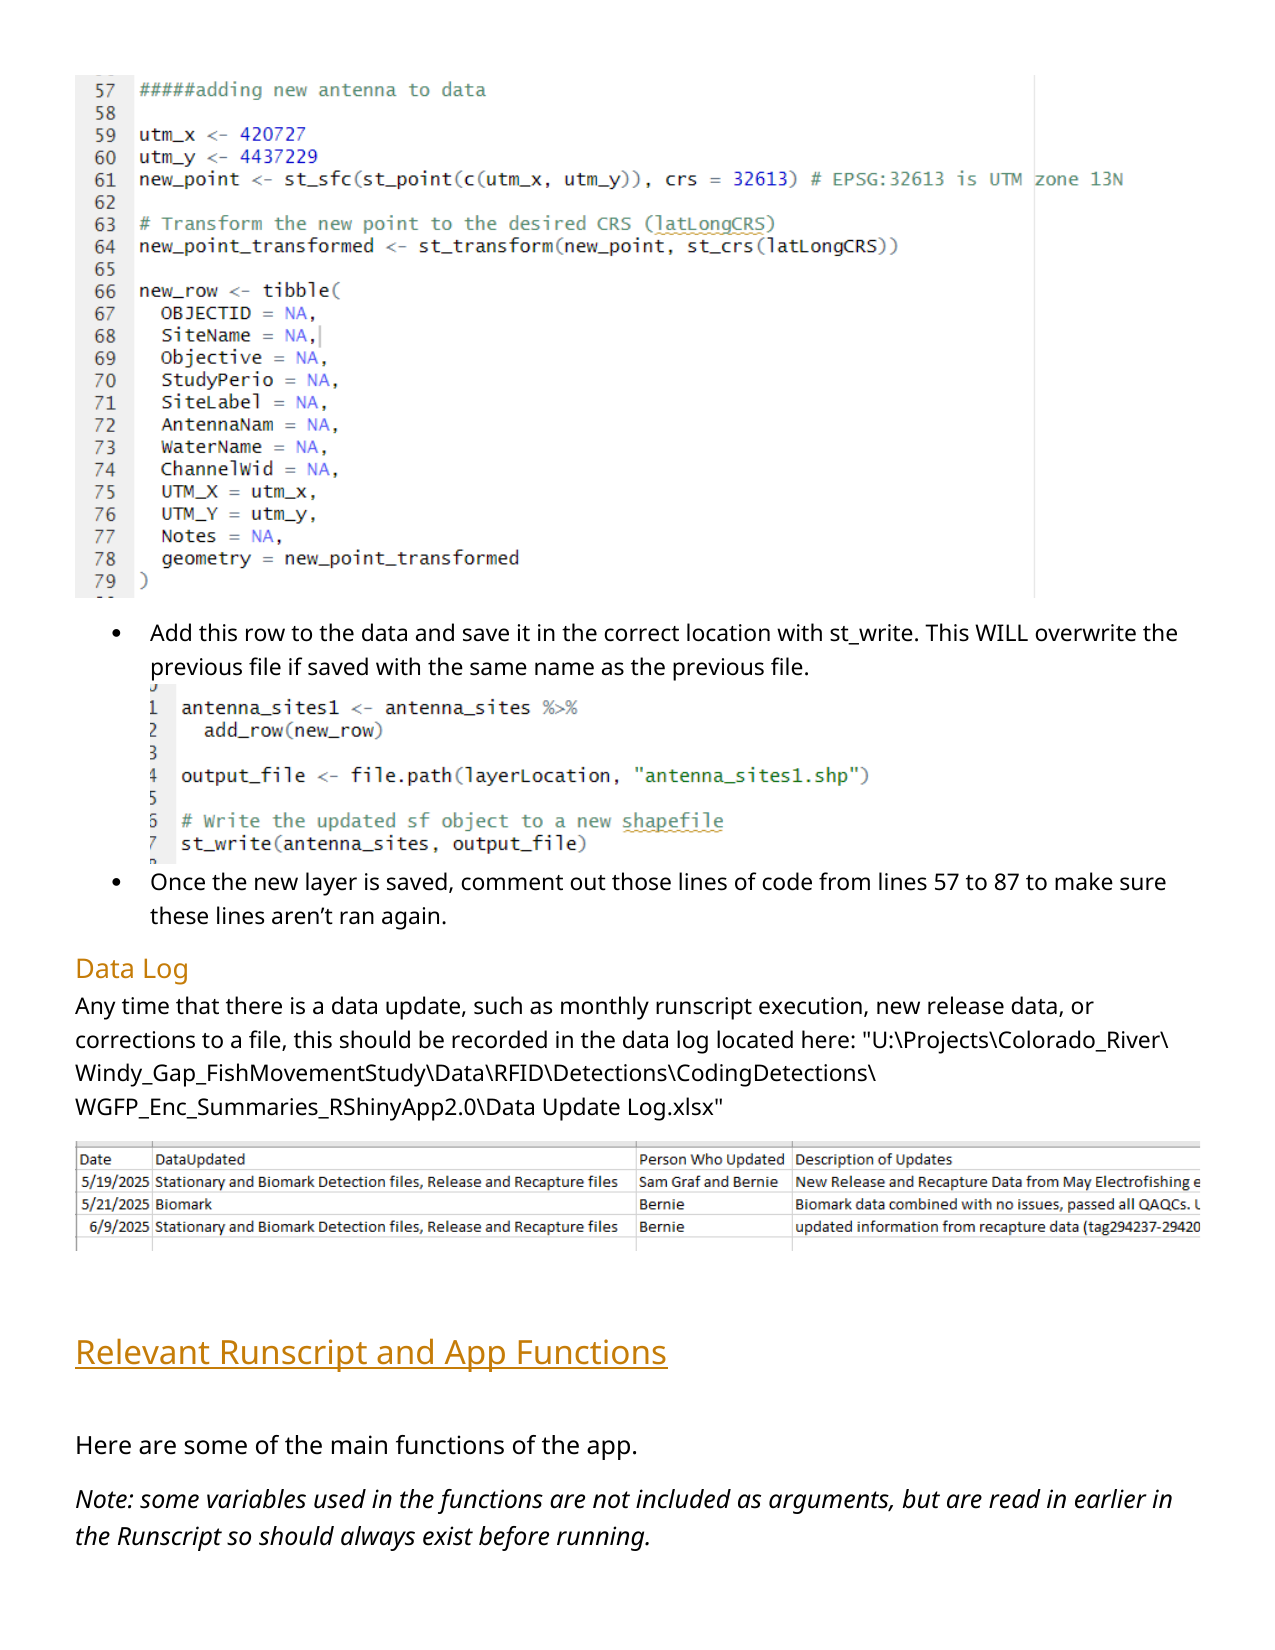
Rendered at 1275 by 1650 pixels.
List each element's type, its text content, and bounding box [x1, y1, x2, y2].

subtitle Data Log [75, 950, 1200, 987]
picture [150, 684, 967, 864]
list Once the new layer is saved, comment out those lines of code from lines 57 to 87 to make sure these lines aren’t ran again. [112, 866, 1200, 931]
picture [75, 75, 1200, 598]
text Here are some of the main functions of the app. [75, 1428, 1200, 1462]
picture [75, 1141, 1200, 1251]
text Any time that there is a data update, such as monthly runscript execution, new release data, or corrections to a file, this should be recorded in the data log located here: "U:\Projects\Colorado_River\Windy_Gap_FishMovementStudy\Data\RFID\Detections\CodingDetections\WGFP_Enc_Summaries_RShinyApp2.0\Data Update Log.xlsx" [75, 990, 1200, 1122]
subtitle Relevant Runscript and App Functions [75, 1328, 1200, 1374]
list Add this row to the data and save it in the correct location with st_write. This WILL overwrite the previous file if saved with the same name as the previous file. [112, 617, 1200, 682]
text Note: some variables used in the functions are not included as arguments, but are read in earlier in the Runscript so should always exist before running. [75, 1481, 1200, 1552]
